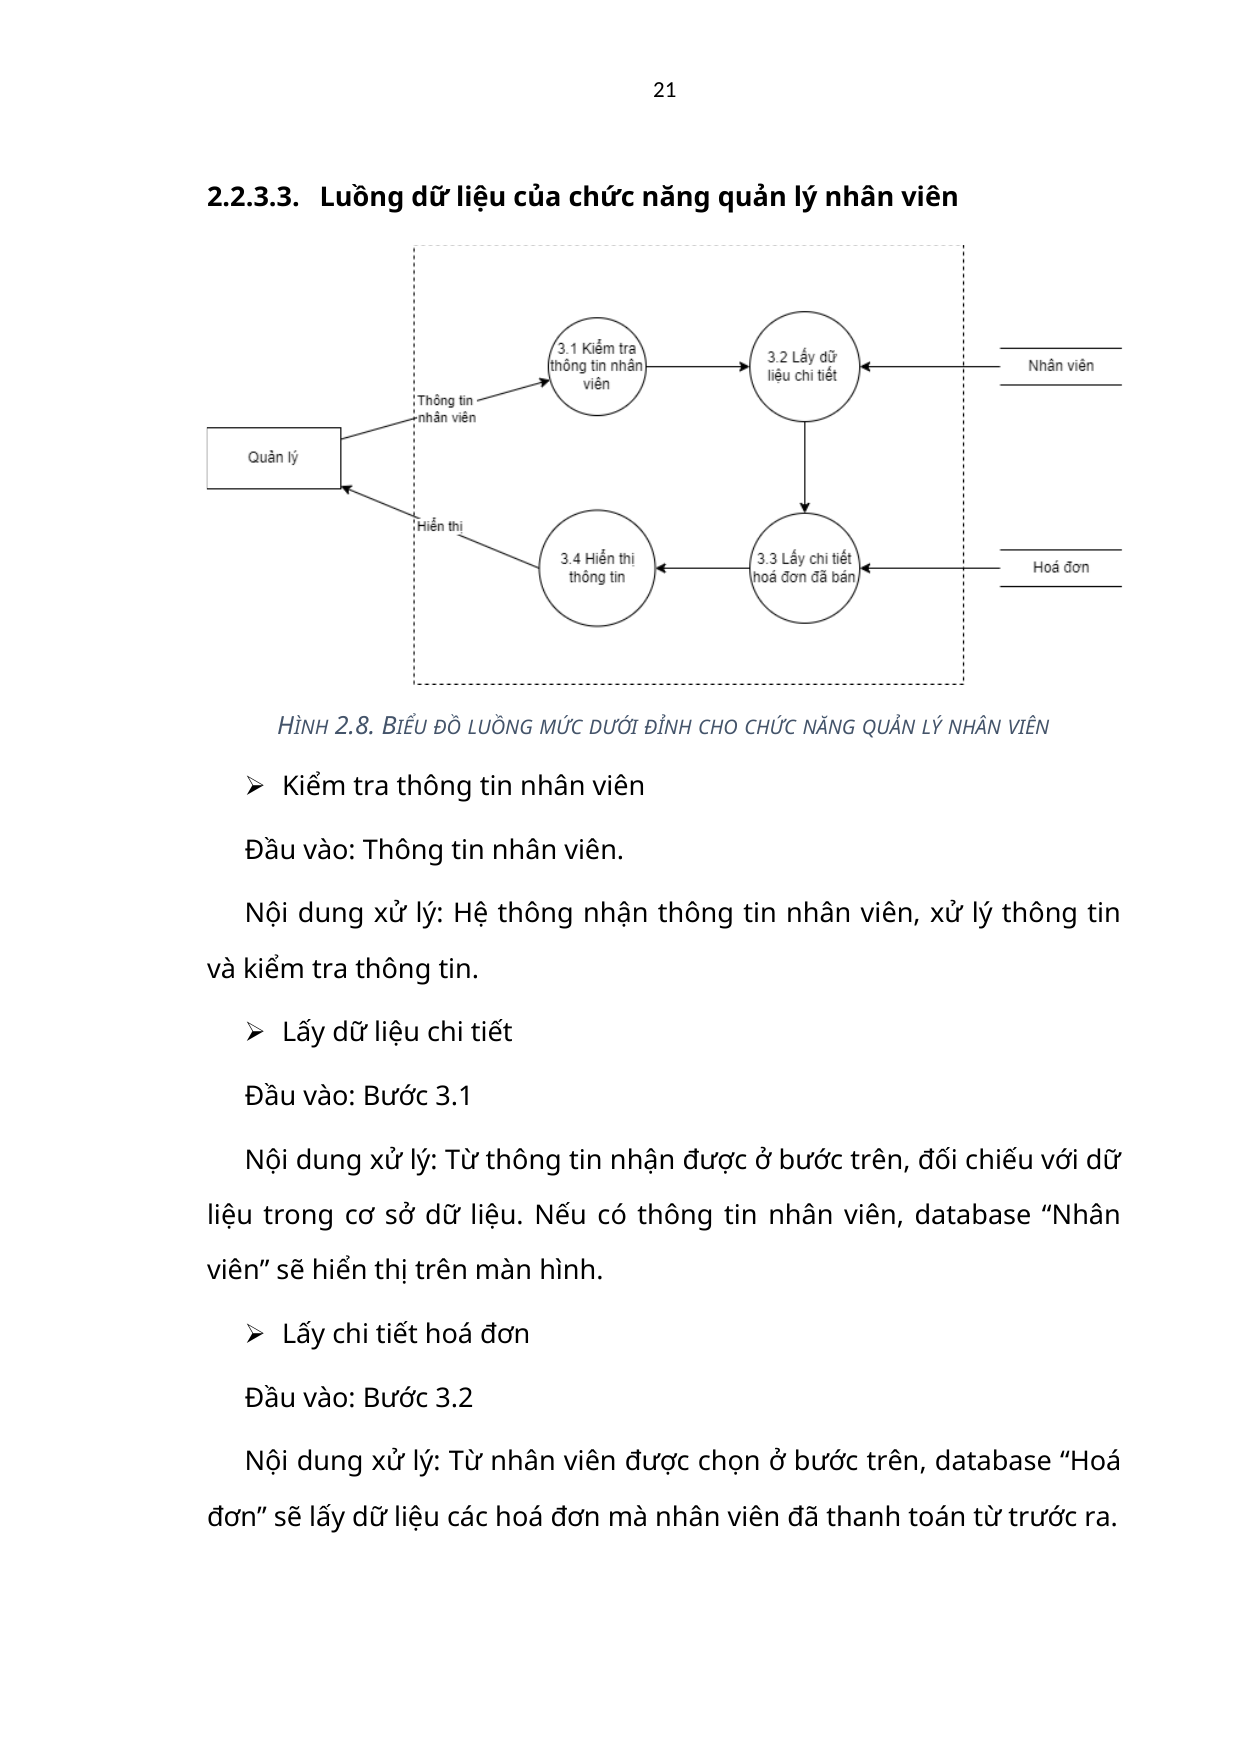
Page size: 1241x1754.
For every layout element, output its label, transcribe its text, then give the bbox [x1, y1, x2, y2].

list Lấy chi tiết hoá đơn [244, 1314, 1122, 1351]
text Đầu vào: Bước 3.2 [207, 1378, 1122, 1415]
list Lấy dữ liệu chi tiết [244, 1013, 1122, 1050]
text Nội dung xử lý: Từ thông tin nhận được ở bước trên, đối chiếu với dữ liệu trong cơ sở dữ liệu. Nếu có thông tin nhân viên, database “Nhân viên” sẽ hiển thị trên màn hình. [207, 1140, 1122, 1288]
text Nội dung xử lý: Hệ thông nhận thông tin nhân viên, xử lý thông tin và kiểm tra thông tin. [207, 894, 1122, 986]
text Đầu vào: Thông tin nhân viên. [207, 830, 1122, 867]
text Đầu vào: Bước 3.1 [207, 1077, 1122, 1113]
subtitle Luồng dữ liệu của chức năng quản lý nhân viên [207, 177, 1122, 214]
text Nội dung xử lý: Từ nhân viên được chọn ở bước trên, database “Hoá đơn” sẽ lấy dữ liệu các hoá đơn mà nhân viên đã thanh toán từ trước ra. [207, 1442, 1122, 1534]
text Hình 2.8. Biểu đồ luồng mức dưới đỉnh cho chức năng quản lý nhân viên [207, 707, 1122, 741]
list Kiểm tra thông tin nhân viên [244, 767, 1122, 803]
picture [206, 245, 1123, 685]
